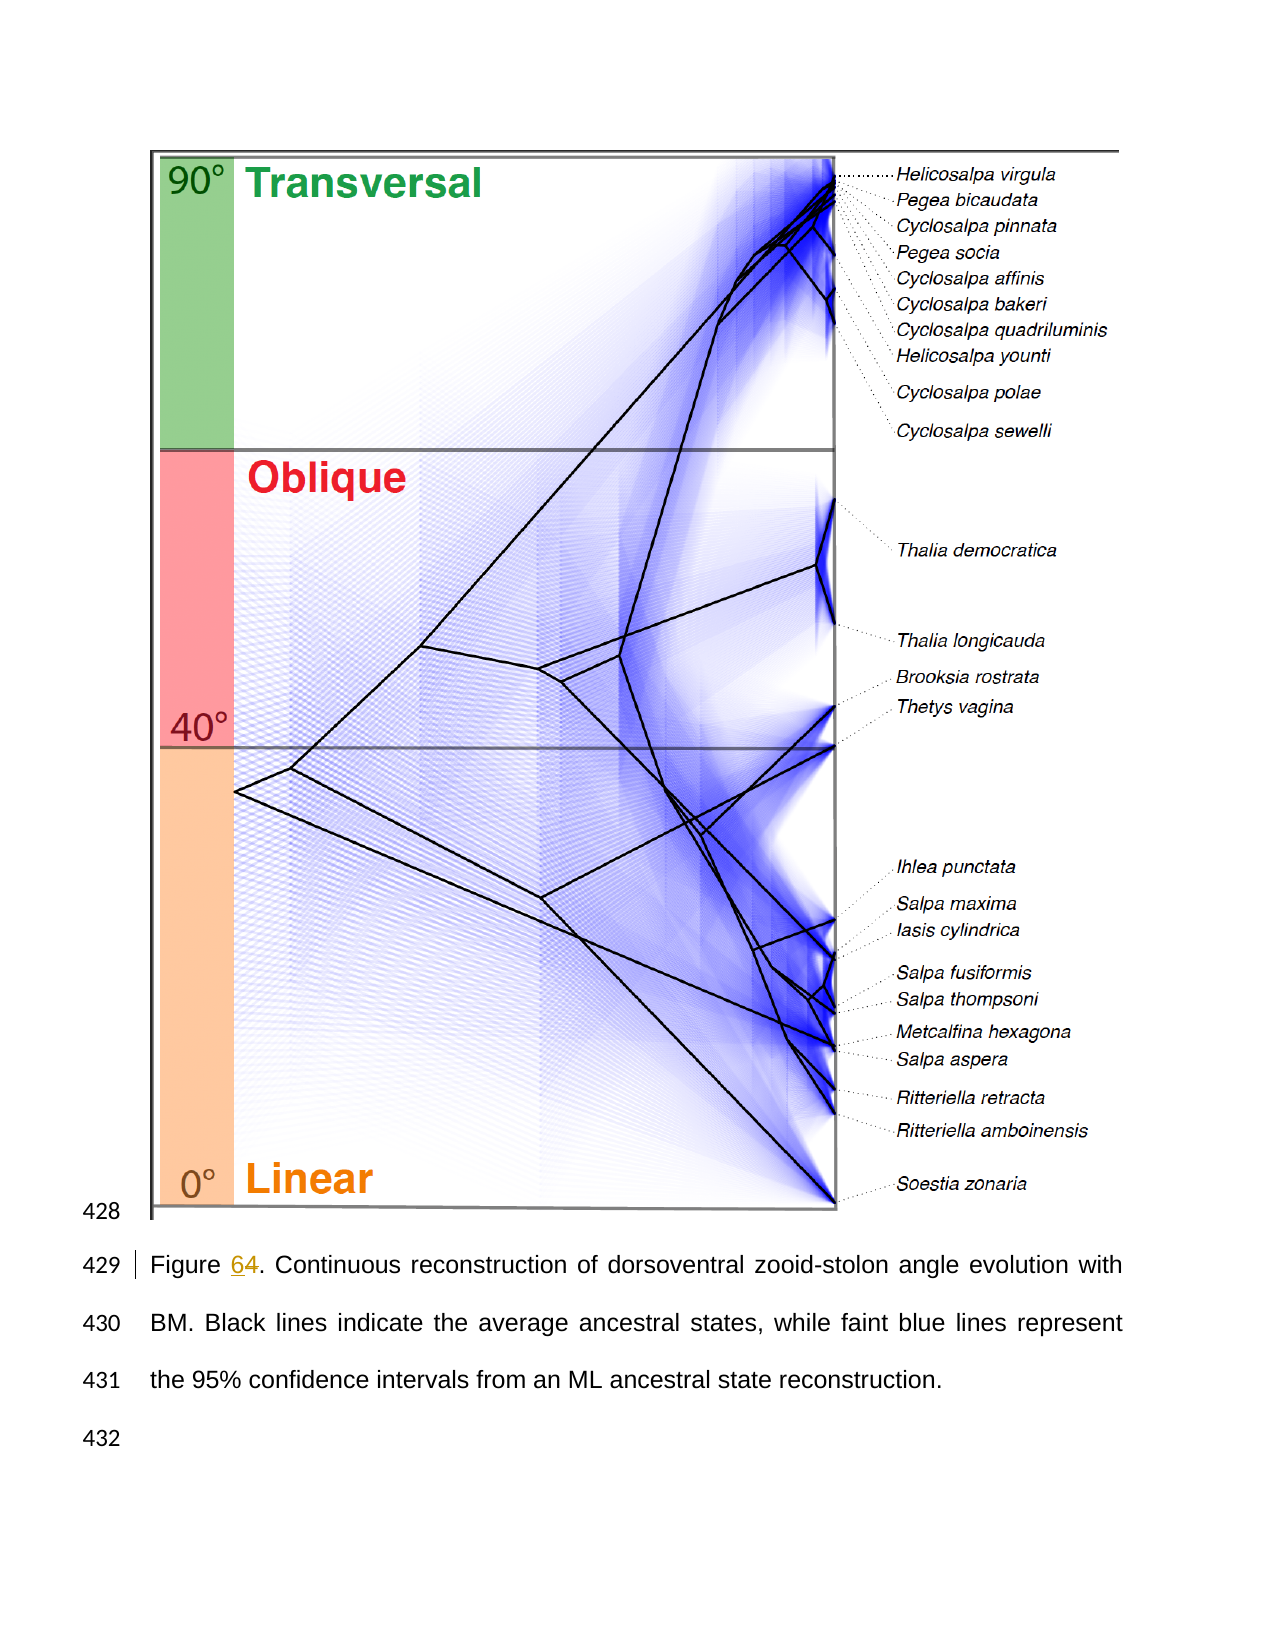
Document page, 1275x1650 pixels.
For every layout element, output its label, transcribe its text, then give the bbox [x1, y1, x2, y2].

text Figure . Continuous reconstruction of dorsoventral zooid-stolon angle evolution with BM. Black lines indicate the average ancestral states, while faint blue lines represent the 95% confidence intervals from an ML ancestral state reconstruction. [150, 1250, 1125, 1394]
picture [150, 150, 1119, 1220]
